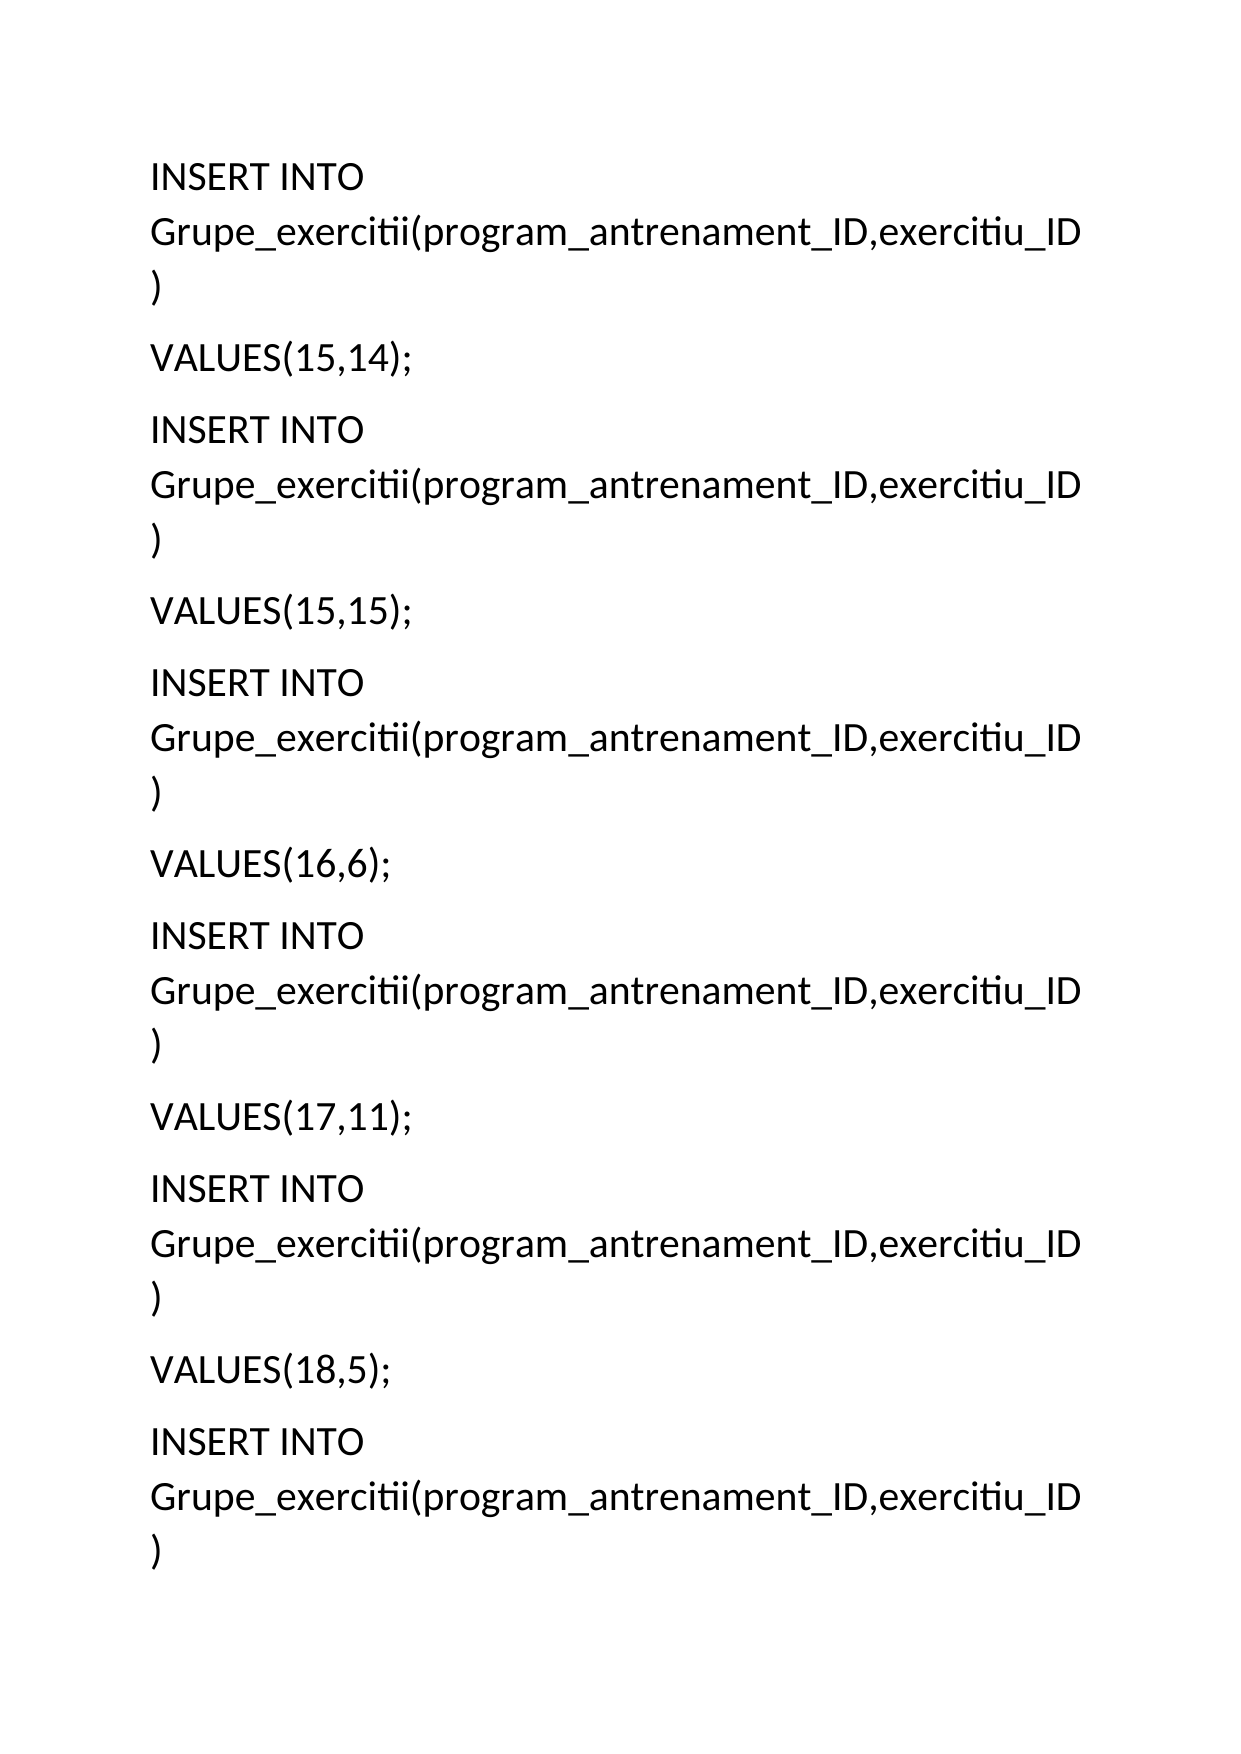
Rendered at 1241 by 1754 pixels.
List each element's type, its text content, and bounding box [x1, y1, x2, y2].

text INSERT INTO Grupe_exercitii(program_antrenament_ID,exercitiu_ID) [150, 909, 1090, 1069]
text INSERT INTO Grupe_exercitii(program_antrenament_ID,exercitiu_ID) [150, 656, 1090, 816]
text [150, 1162, 1090, 1322]
text VALUES(18,5); [150, 1343, 1090, 1394]
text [150, 403, 1090, 563]
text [150, 150, 1090, 311]
text VALUES(15,14); [150, 331, 1090, 382]
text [150, 1414, 1090, 1575]
text VALUES(15,15); [150, 584, 1090, 635]
text VALUES(17,11); [150, 1090, 1090, 1141]
text VALUES(16,6); [150, 837, 1090, 888]
